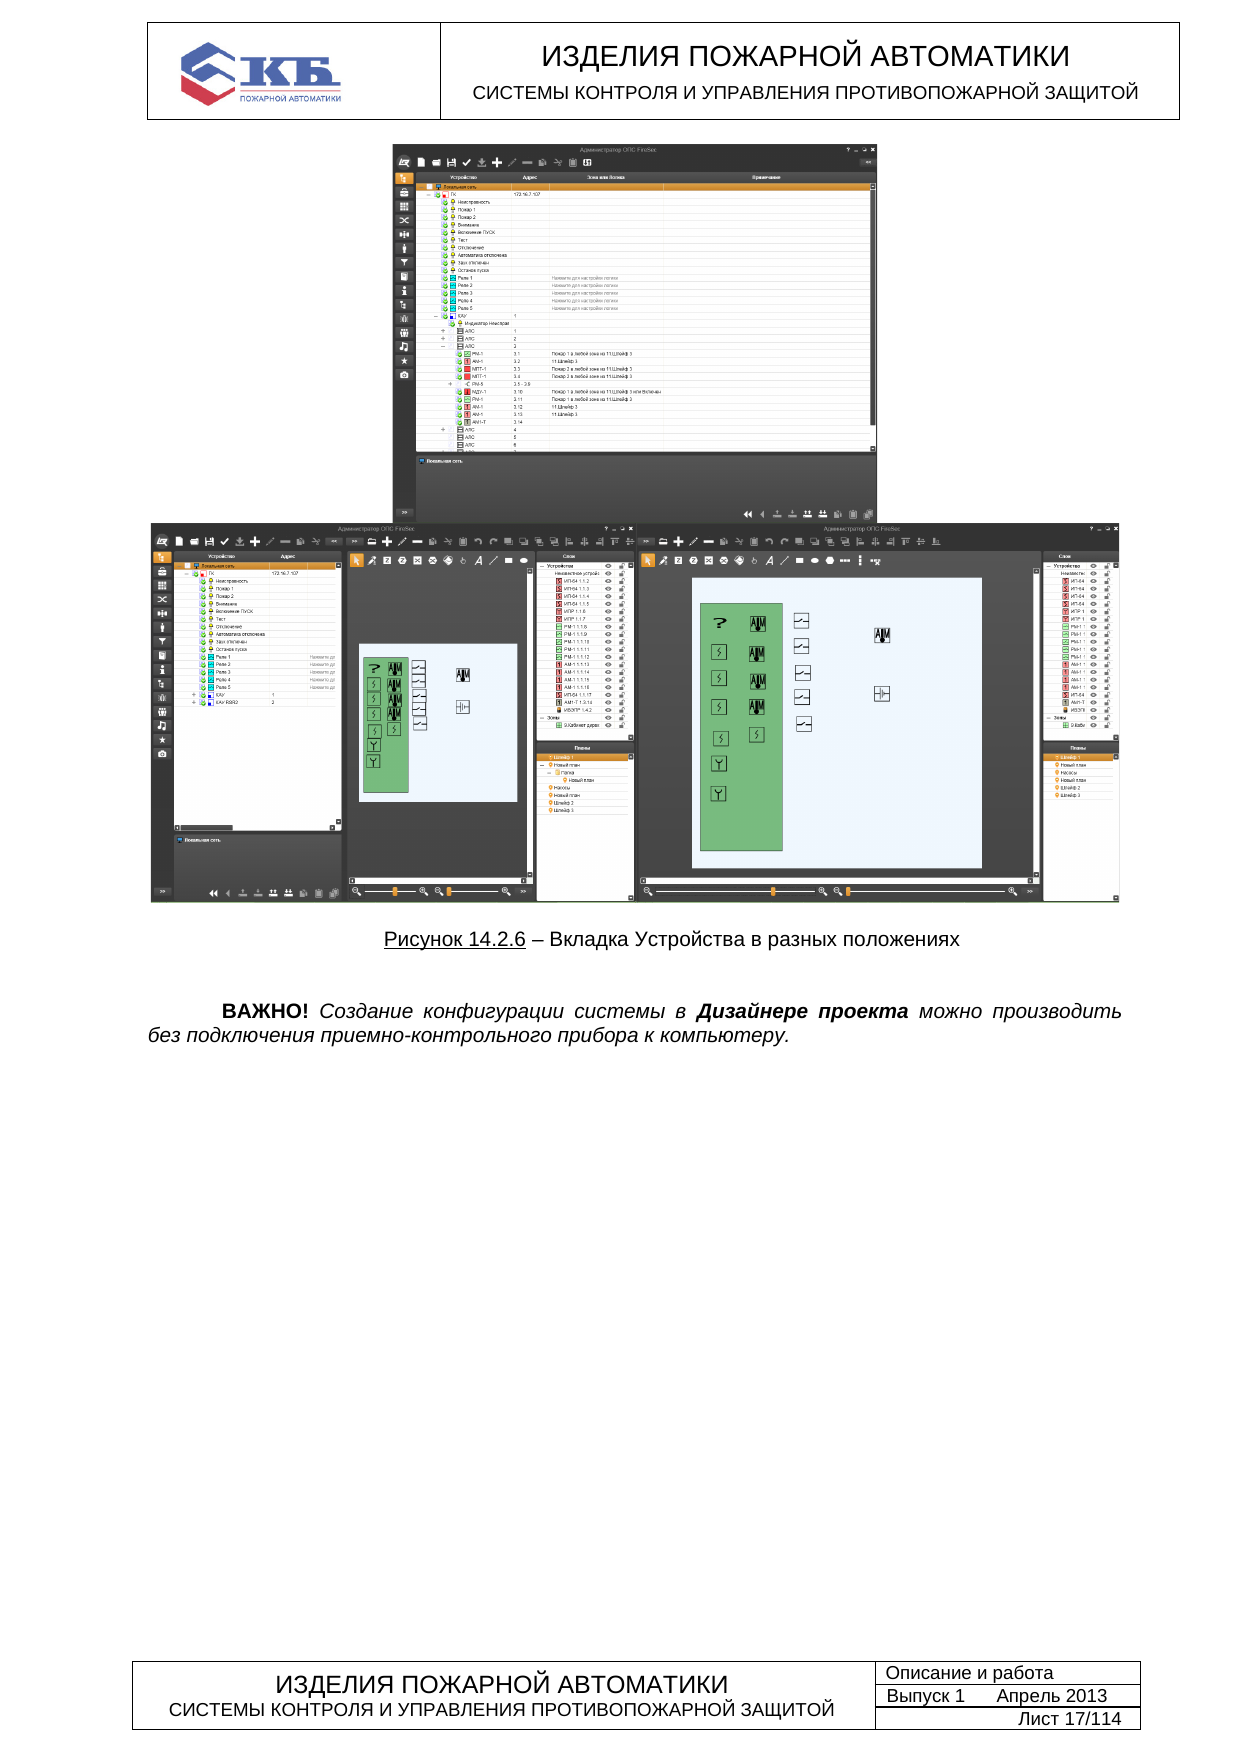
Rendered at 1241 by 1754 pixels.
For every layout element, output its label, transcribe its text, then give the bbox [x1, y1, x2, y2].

text Рисунок 14.2.6 – Вкладка Устройства в разных положениях [148, 927, 1122, 951]
picture [150, 144, 1120, 903]
text ВАЖНО! Создание конфигурации системы в Дизайнере проекта можно производить без подключения приемно-контрольного прибора к компьютеру. [148, 998, 1122, 1046]
picture [177, 34, 354, 115]
